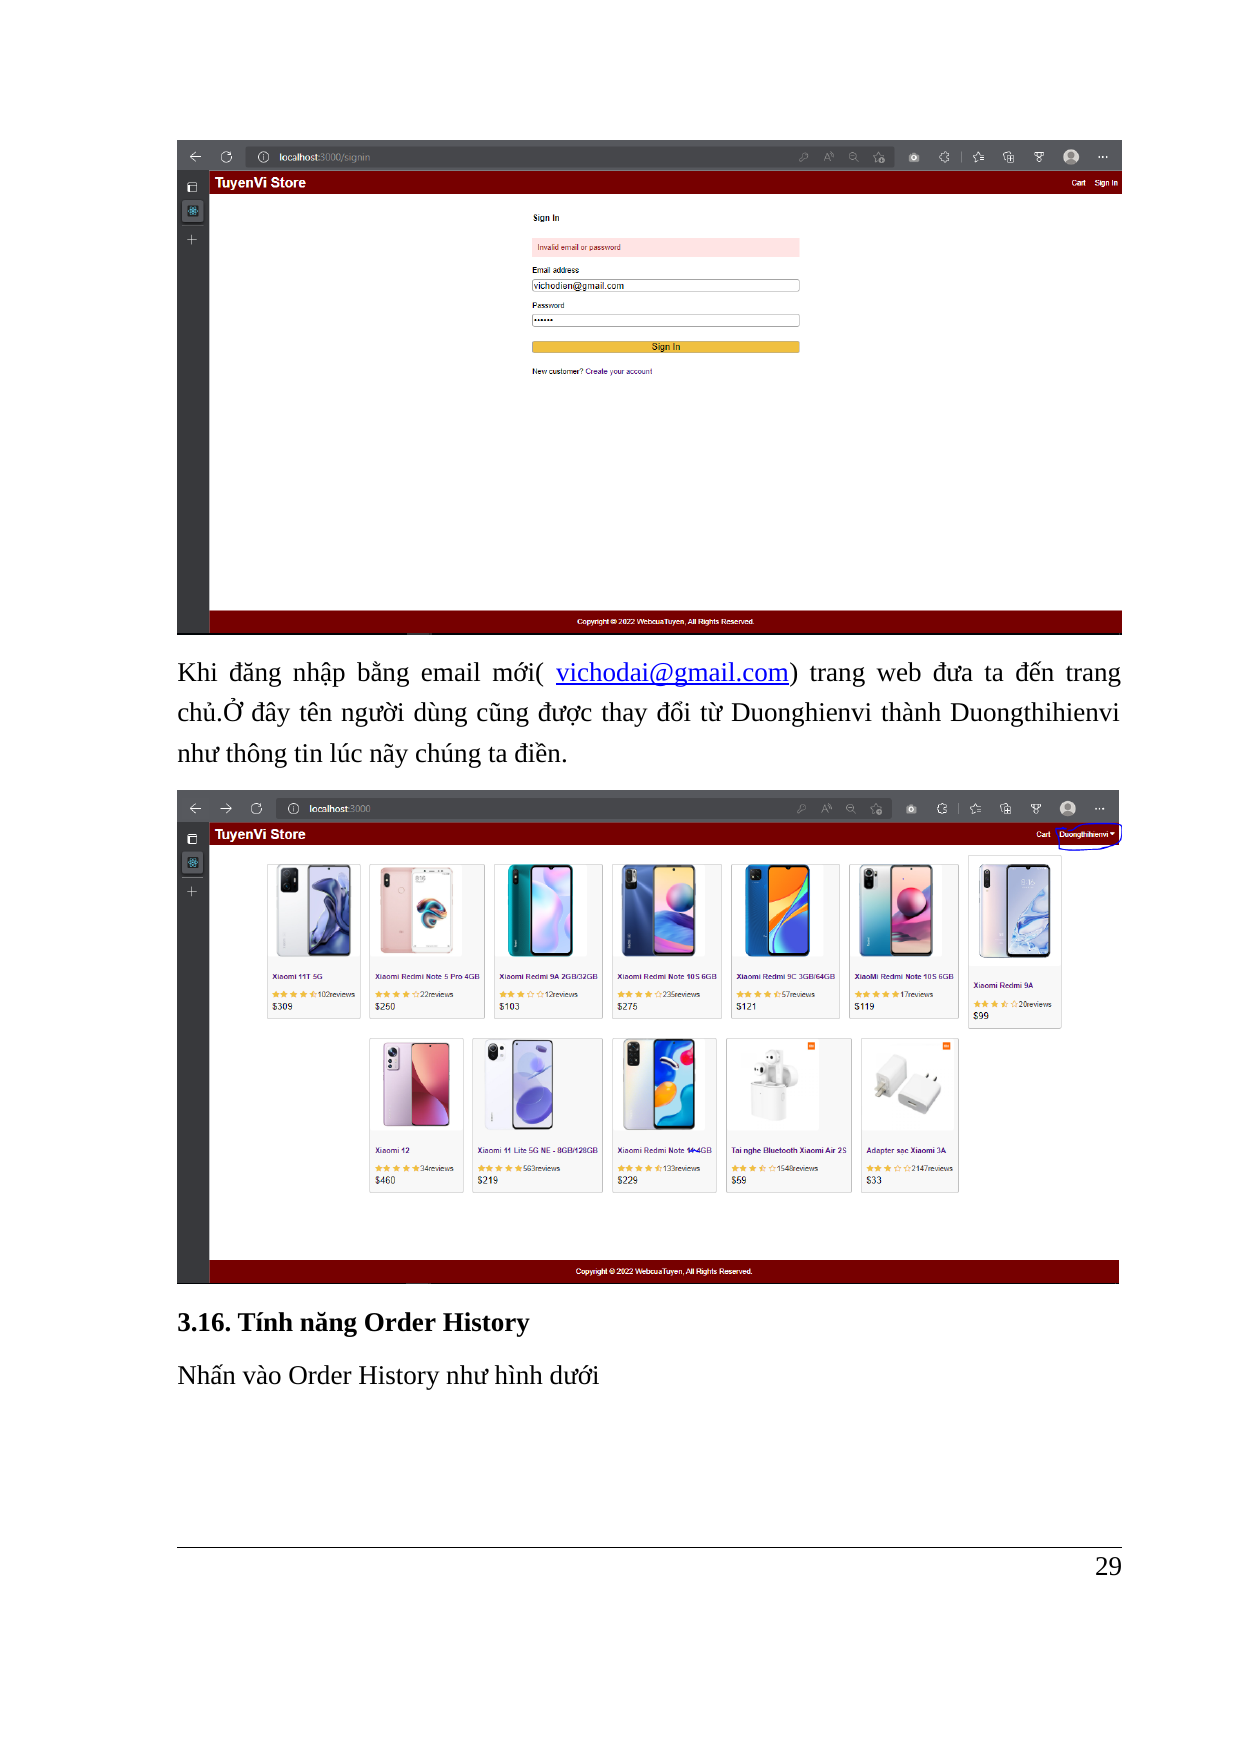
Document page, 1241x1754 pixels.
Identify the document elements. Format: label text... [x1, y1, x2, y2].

text Nhấn vào Order History như hình dưới [177, 1359, 1122, 1390]
picture [177, 790, 1122, 1284]
text Khi đăng nhập bằng email mới( vichodai@gmail.com) trang web đưa ta đến trang chủ.Ở đây tên người dùng cũng được thay đổi từ Duonghienvi thành Duongthihienvi như thông tin lúc nãy chúng ta điền. [177, 656, 1122, 768]
subtitle Tính năng Order History [177, 1306, 1122, 1337]
picture [177, 140, 1122, 635]
